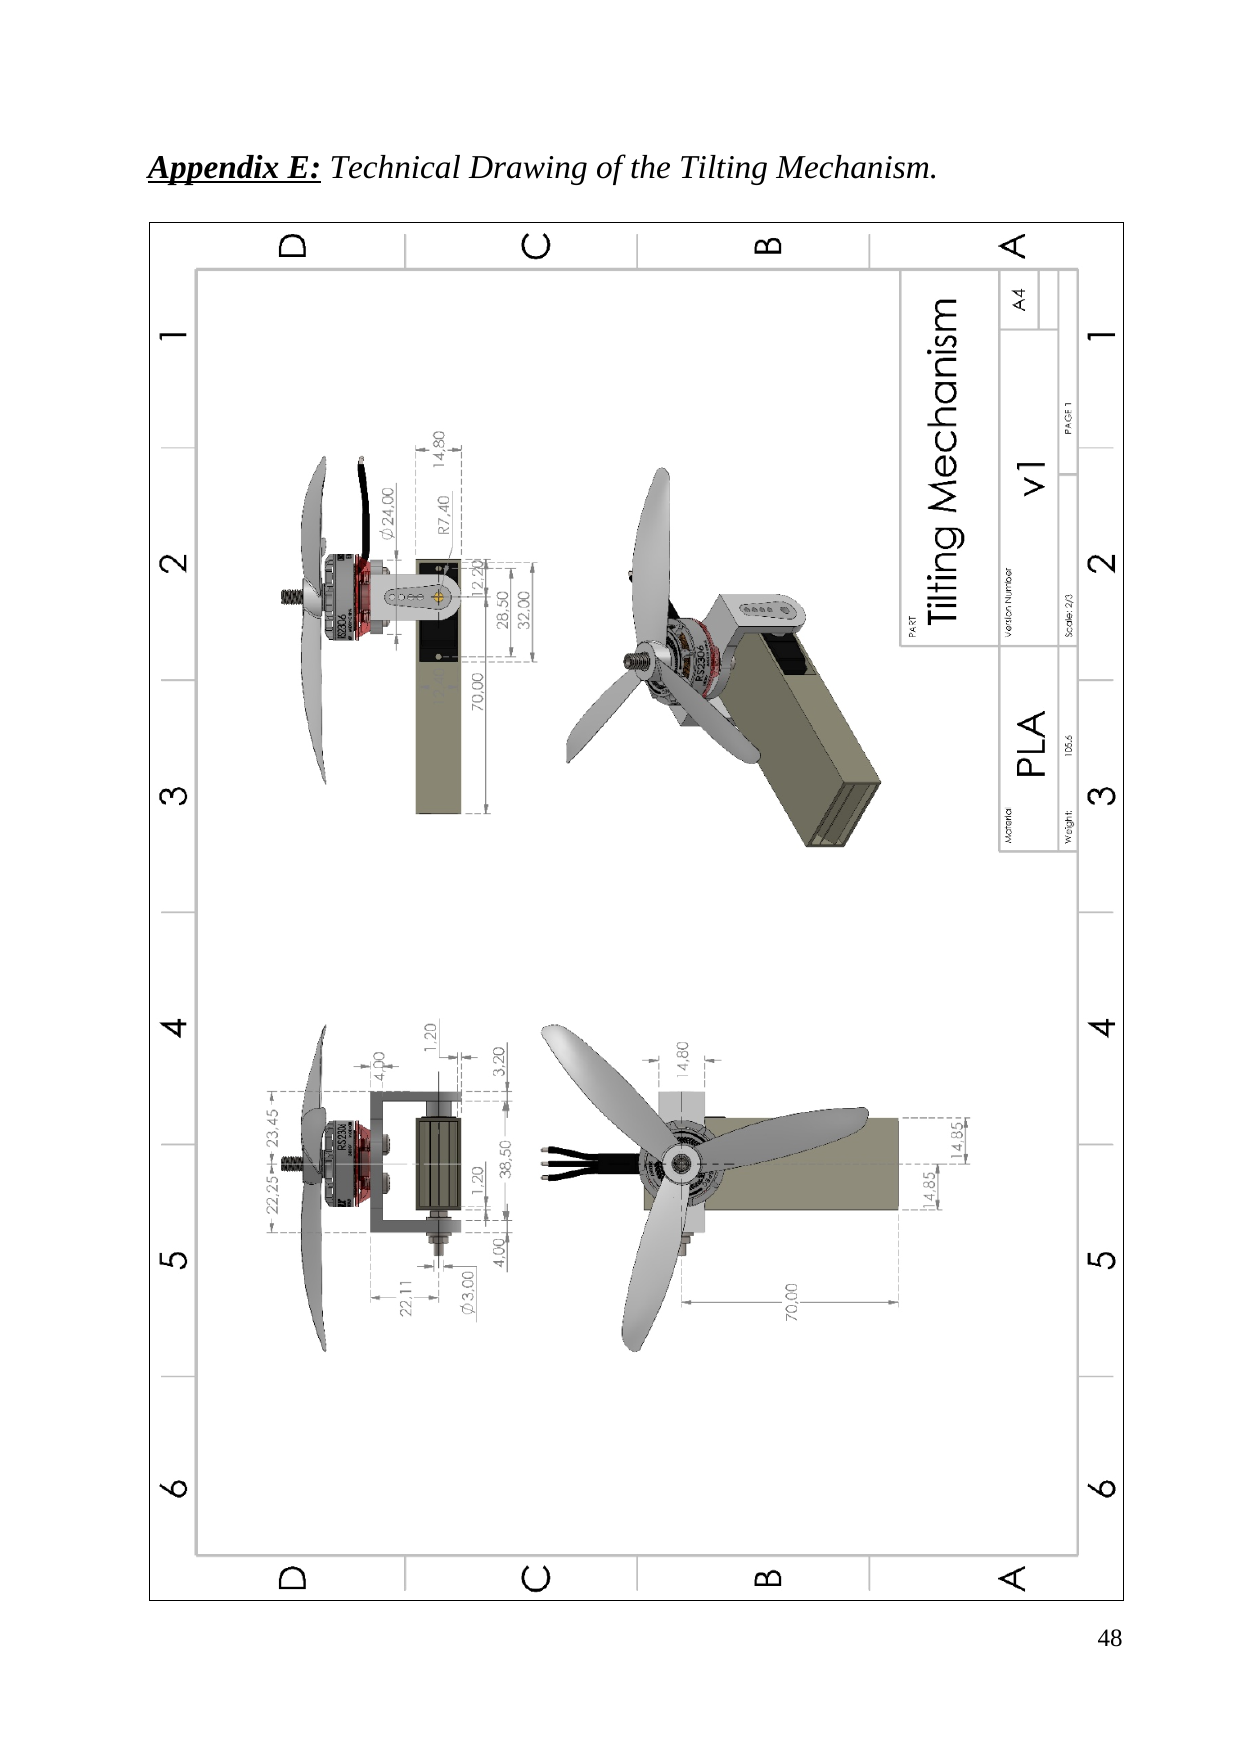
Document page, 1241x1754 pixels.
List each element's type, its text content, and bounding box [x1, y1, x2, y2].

subtitle Appendix E: Technical Drawing of the Tilting Mechanism. [148, 148, 1122, 186]
picture [151, 224, 1123, 1600]
